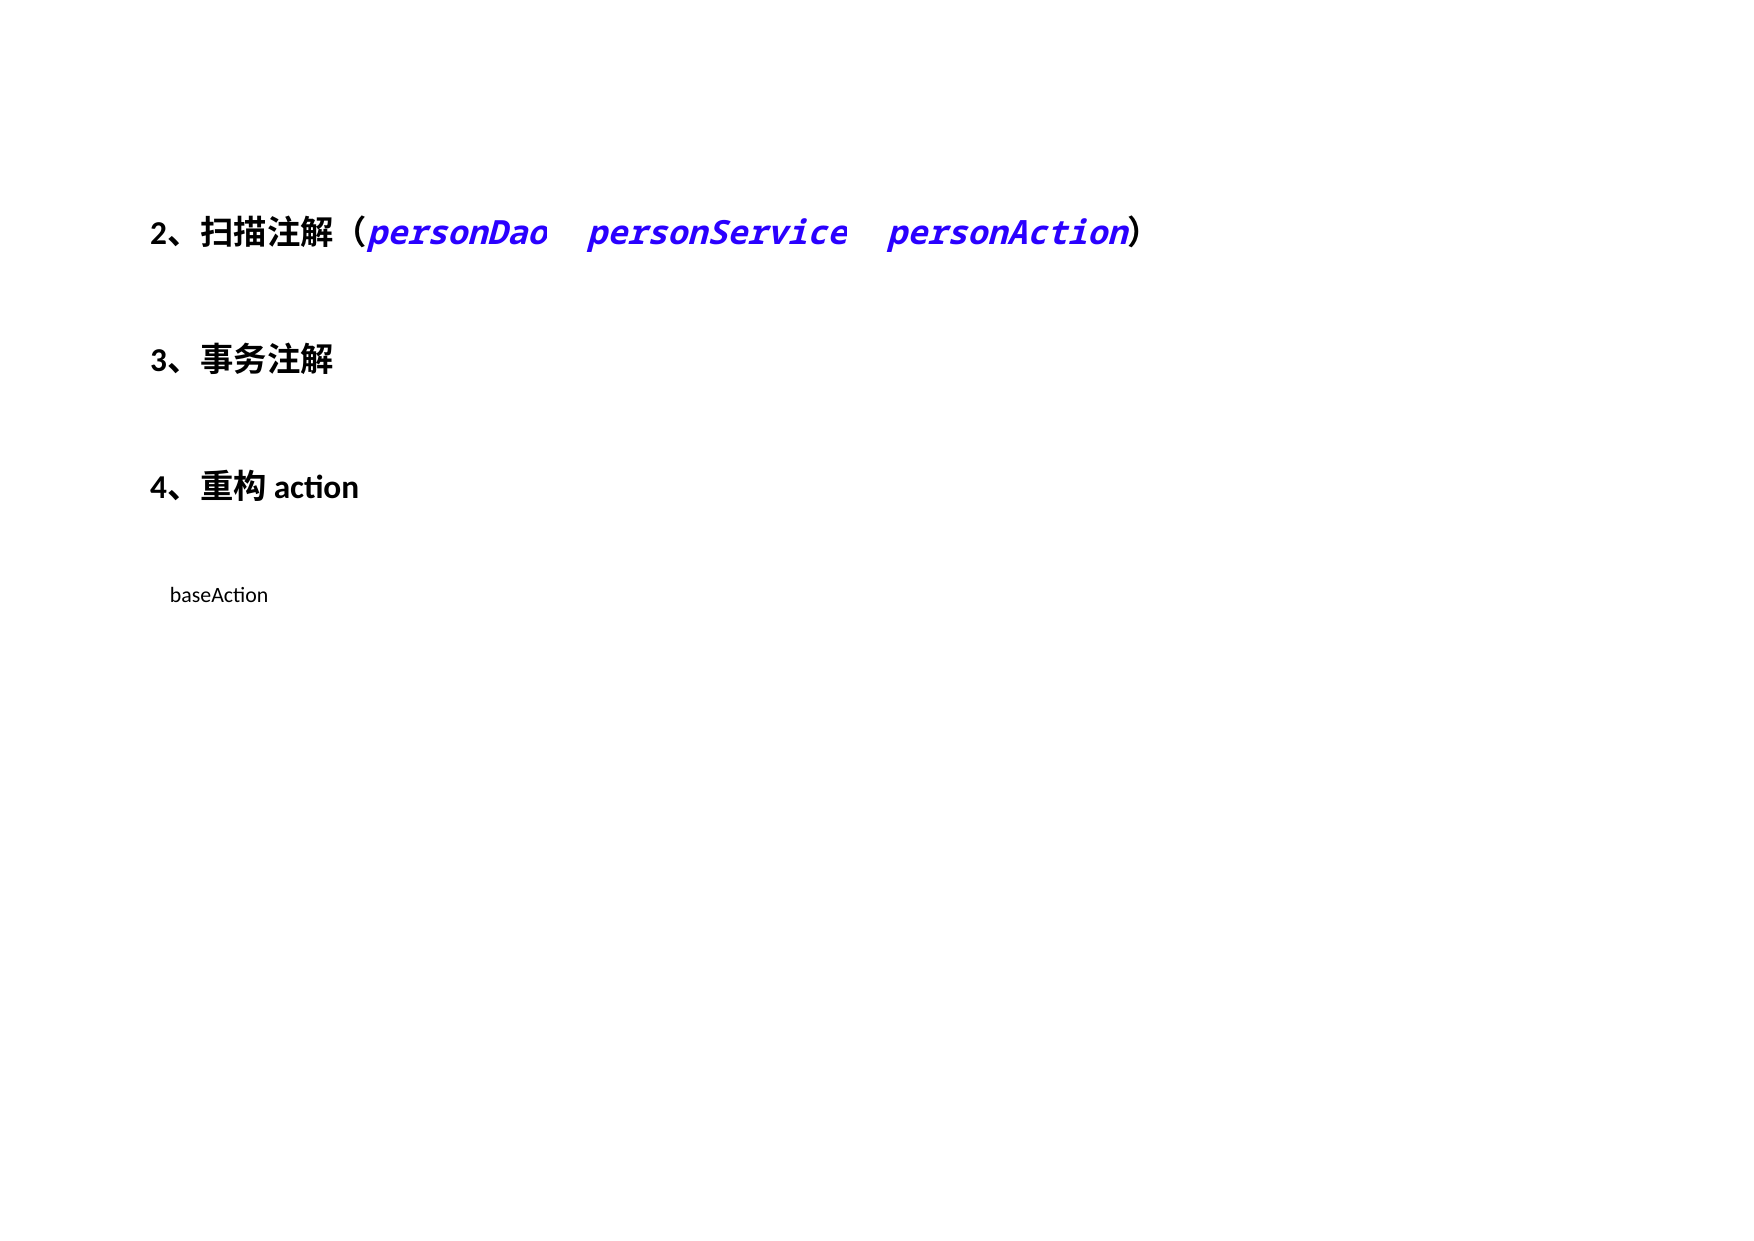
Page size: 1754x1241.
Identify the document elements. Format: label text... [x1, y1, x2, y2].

subtitle 2、扫描注解（personDao personService personAction） [150, 198, 1704, 263]
subtitle 4、重构action [150, 451, 1704, 516]
subtitle 3、事务注解 [150, 324, 1704, 389]
list baseAction [150, 578, 1704, 611]
